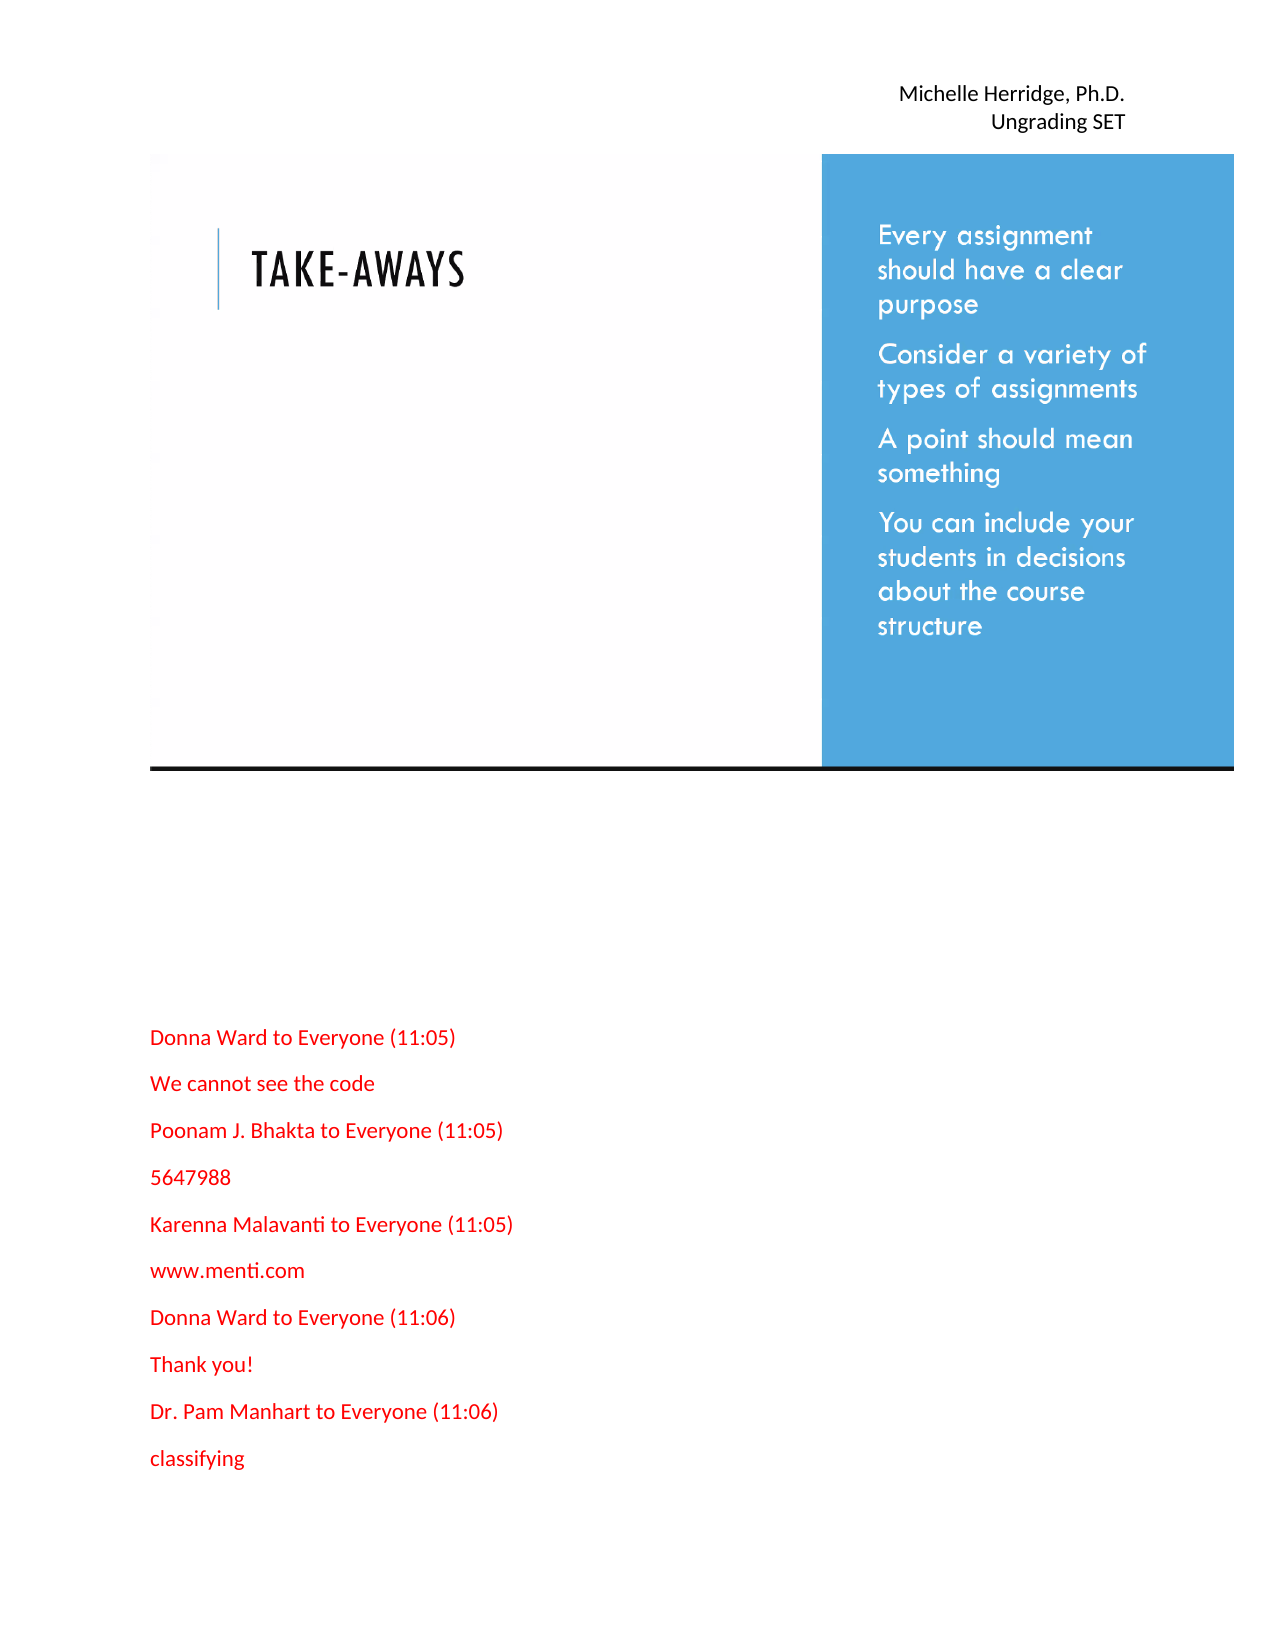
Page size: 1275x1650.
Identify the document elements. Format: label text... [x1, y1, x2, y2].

text Donna Ward to Everyone (11:06) [150, 1303, 1159, 1331]
text Donna Ward to Everyone (11:05) [150, 1023, 1159, 1051]
text Thank you! [150, 1350, 1159, 1378]
text We cannot see the code [150, 1069, 1159, 1097]
text Poonam J. Bhakta to Everyone (11:05) [150, 1116, 1159, 1144]
text classifying [150, 1444, 1159, 1472]
text www.menti.com [150, 1257, 1159, 1284]
picture [150, 154, 1234, 771]
text Karenna Malavanti to Everyone (11:05) [150, 1210, 1159, 1238]
text Dr. Pam Manhart to Everyone (11:06) [150, 1397, 1159, 1425]
text 5647988 [150, 1163, 1159, 1191]
